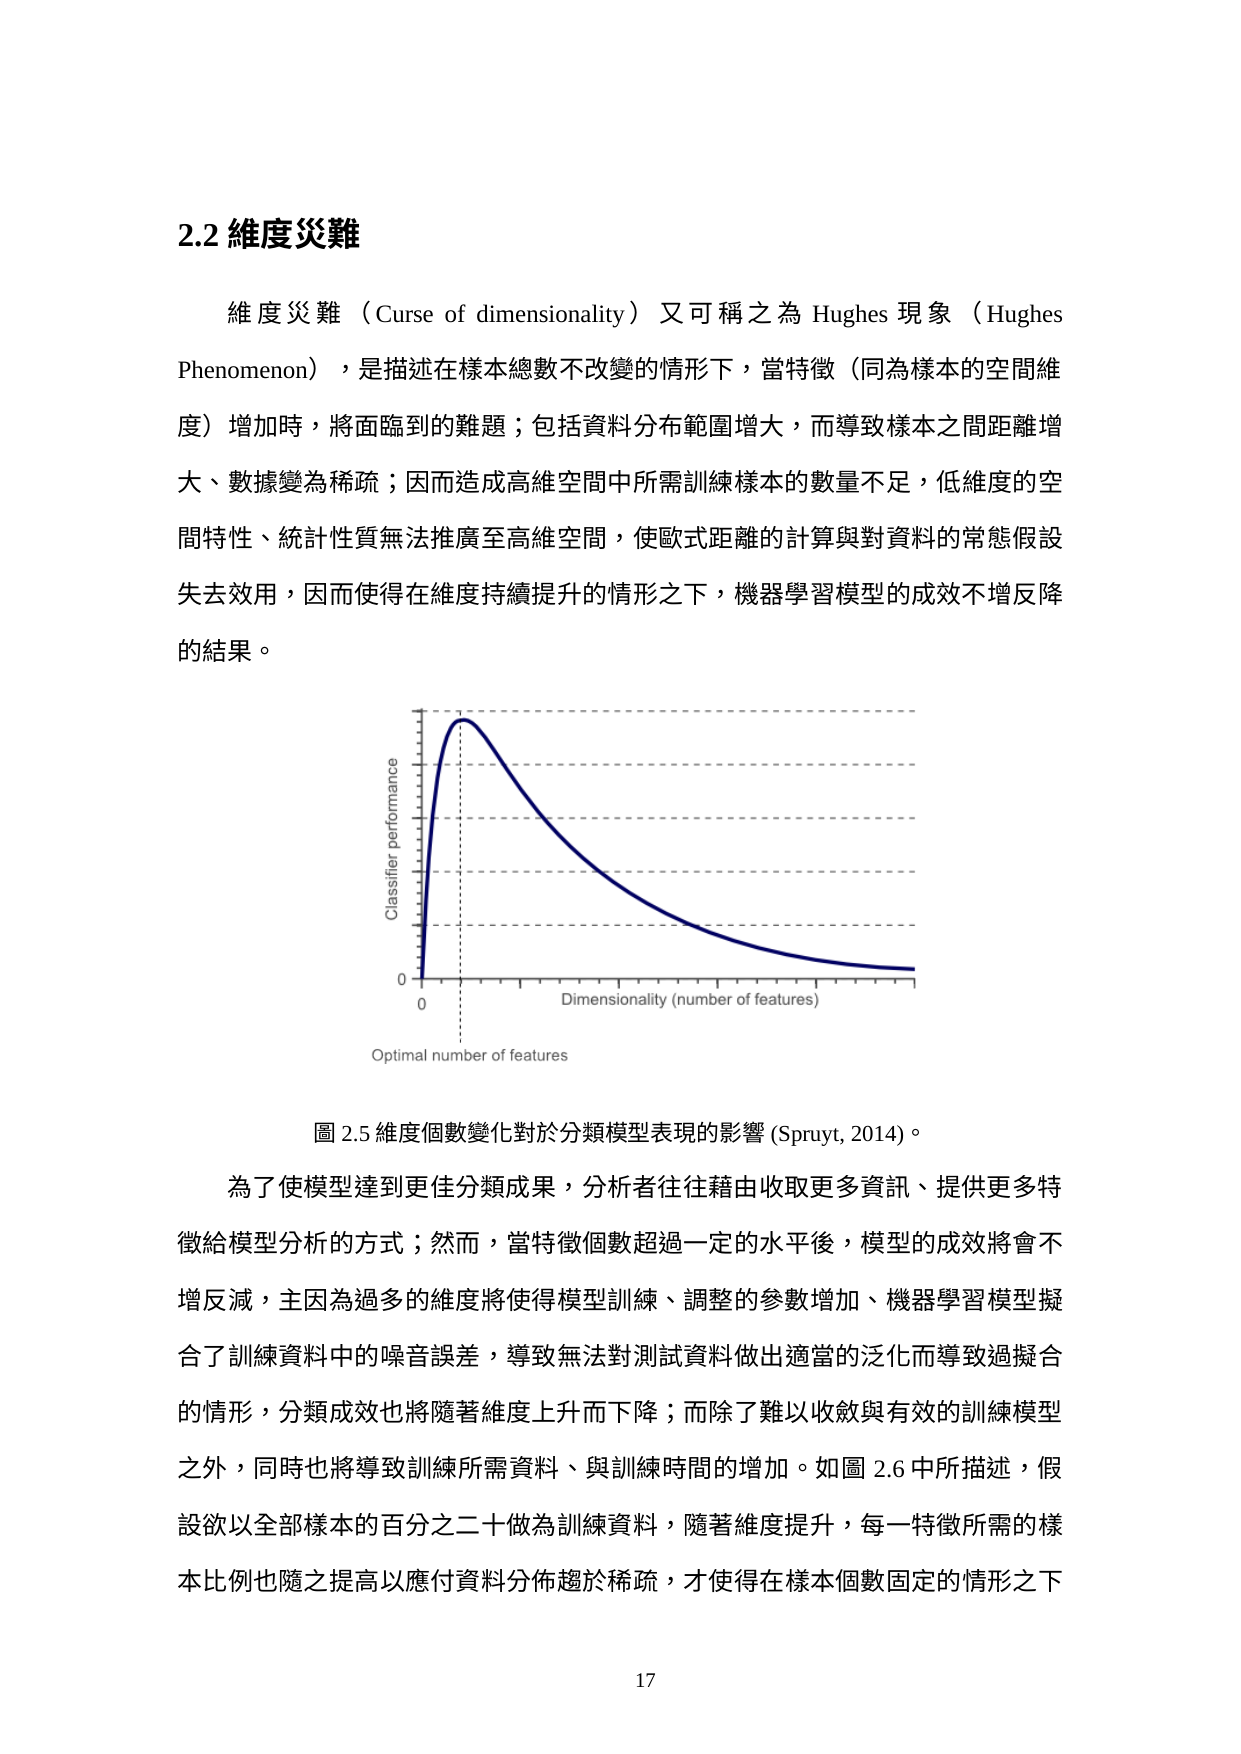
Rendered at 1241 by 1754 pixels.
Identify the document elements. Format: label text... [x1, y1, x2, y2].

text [177, 1167, 1063, 1598]
picture [325, 686, 916, 1064]
subtitle 維度災難 [177, 194, 1063, 269]
text 維度災難（Curse of dimensionality）又可稱之為Hughes現象（Hughes Phenomenon），是描述在樣本總數不改變的情形下，當特徵（同為樣本的空間維度）增加時，將面臨到的難題；包括資料分布範圍增大，而導致樣本之間距離增大、數據變為稀疏；因而造成高維空間中所需訓練樣本的數量不足，低維度的空間特性、統計性質無法推廣至高維空間，使歐式距離的計算與對資料的常態假設失去效用，因而使得在維度持續提升的情形之下，機器學習模型的成效不增反降的結果。 [177, 293, 1063, 668]
